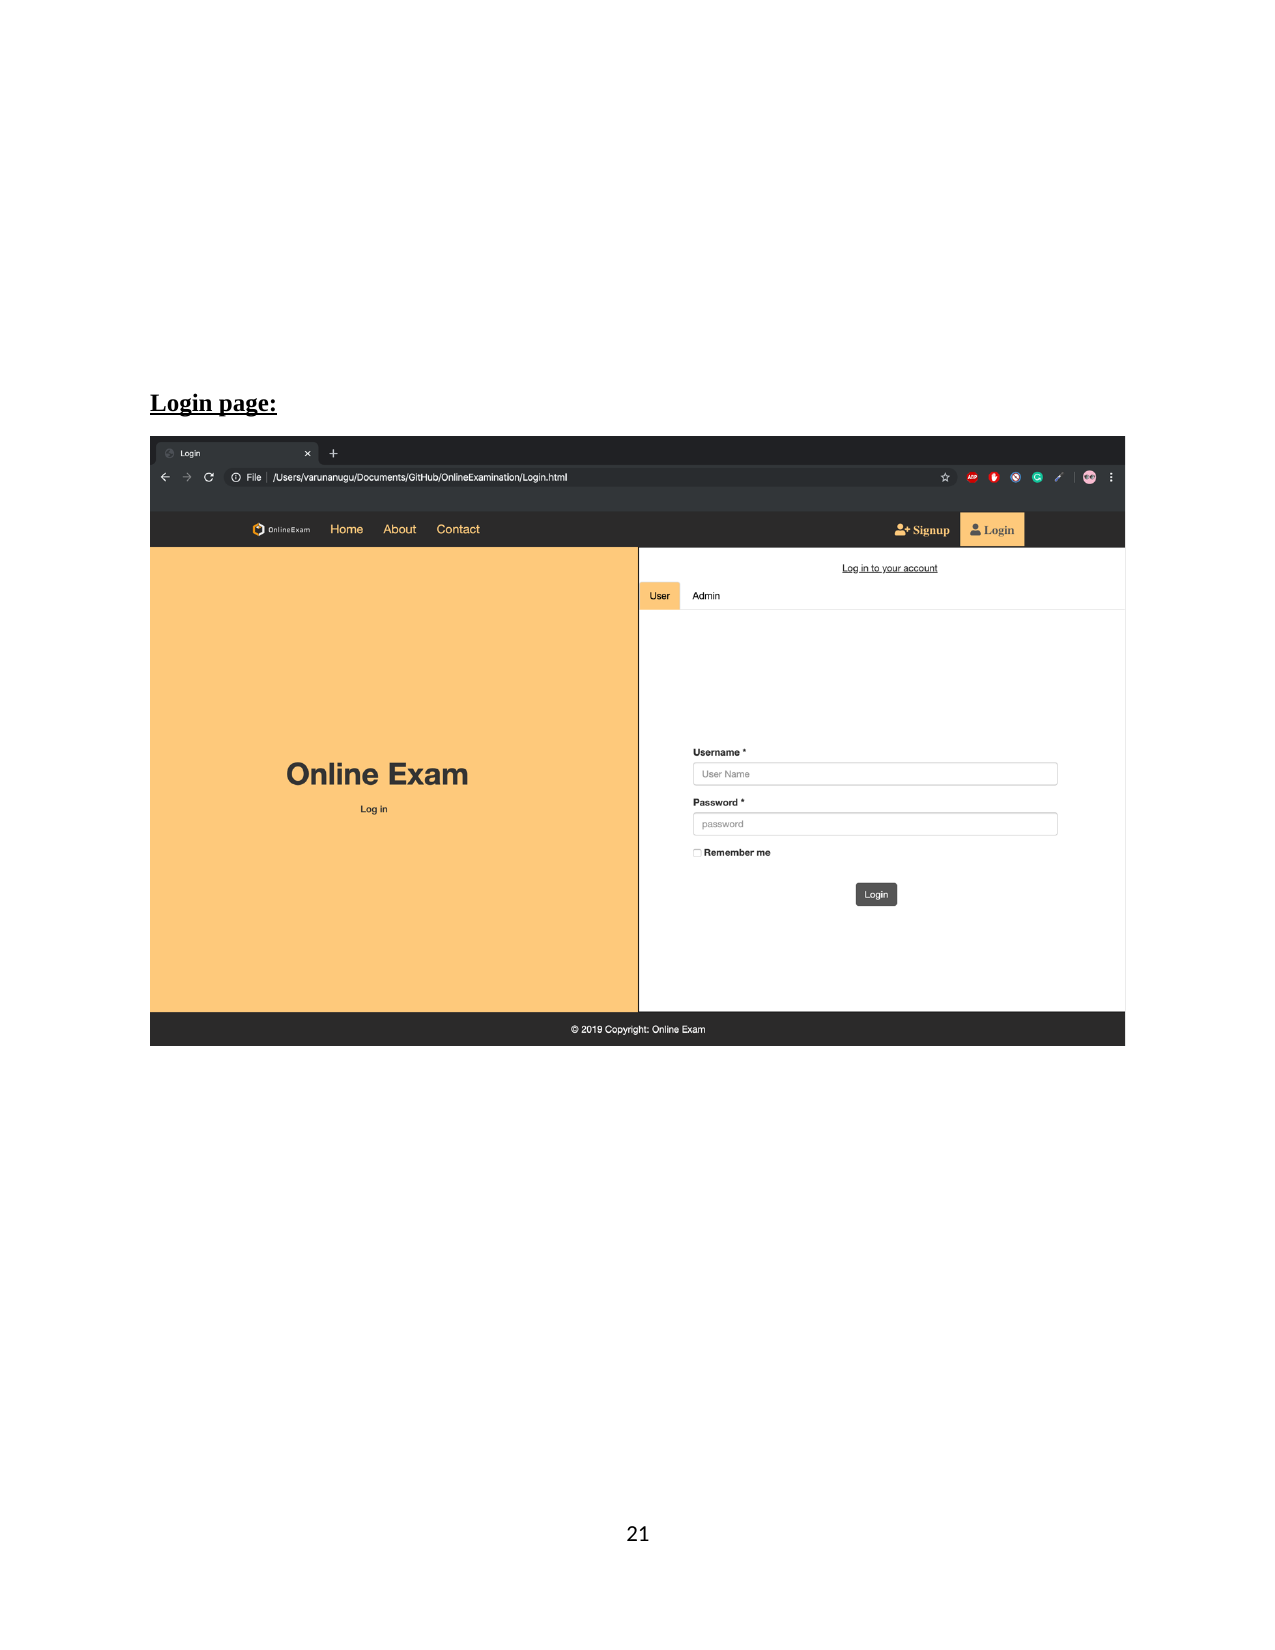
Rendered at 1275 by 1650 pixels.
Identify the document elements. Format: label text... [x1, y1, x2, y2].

text Login page: [150, 388, 1125, 417]
picture [150, 436, 1125, 1046]
